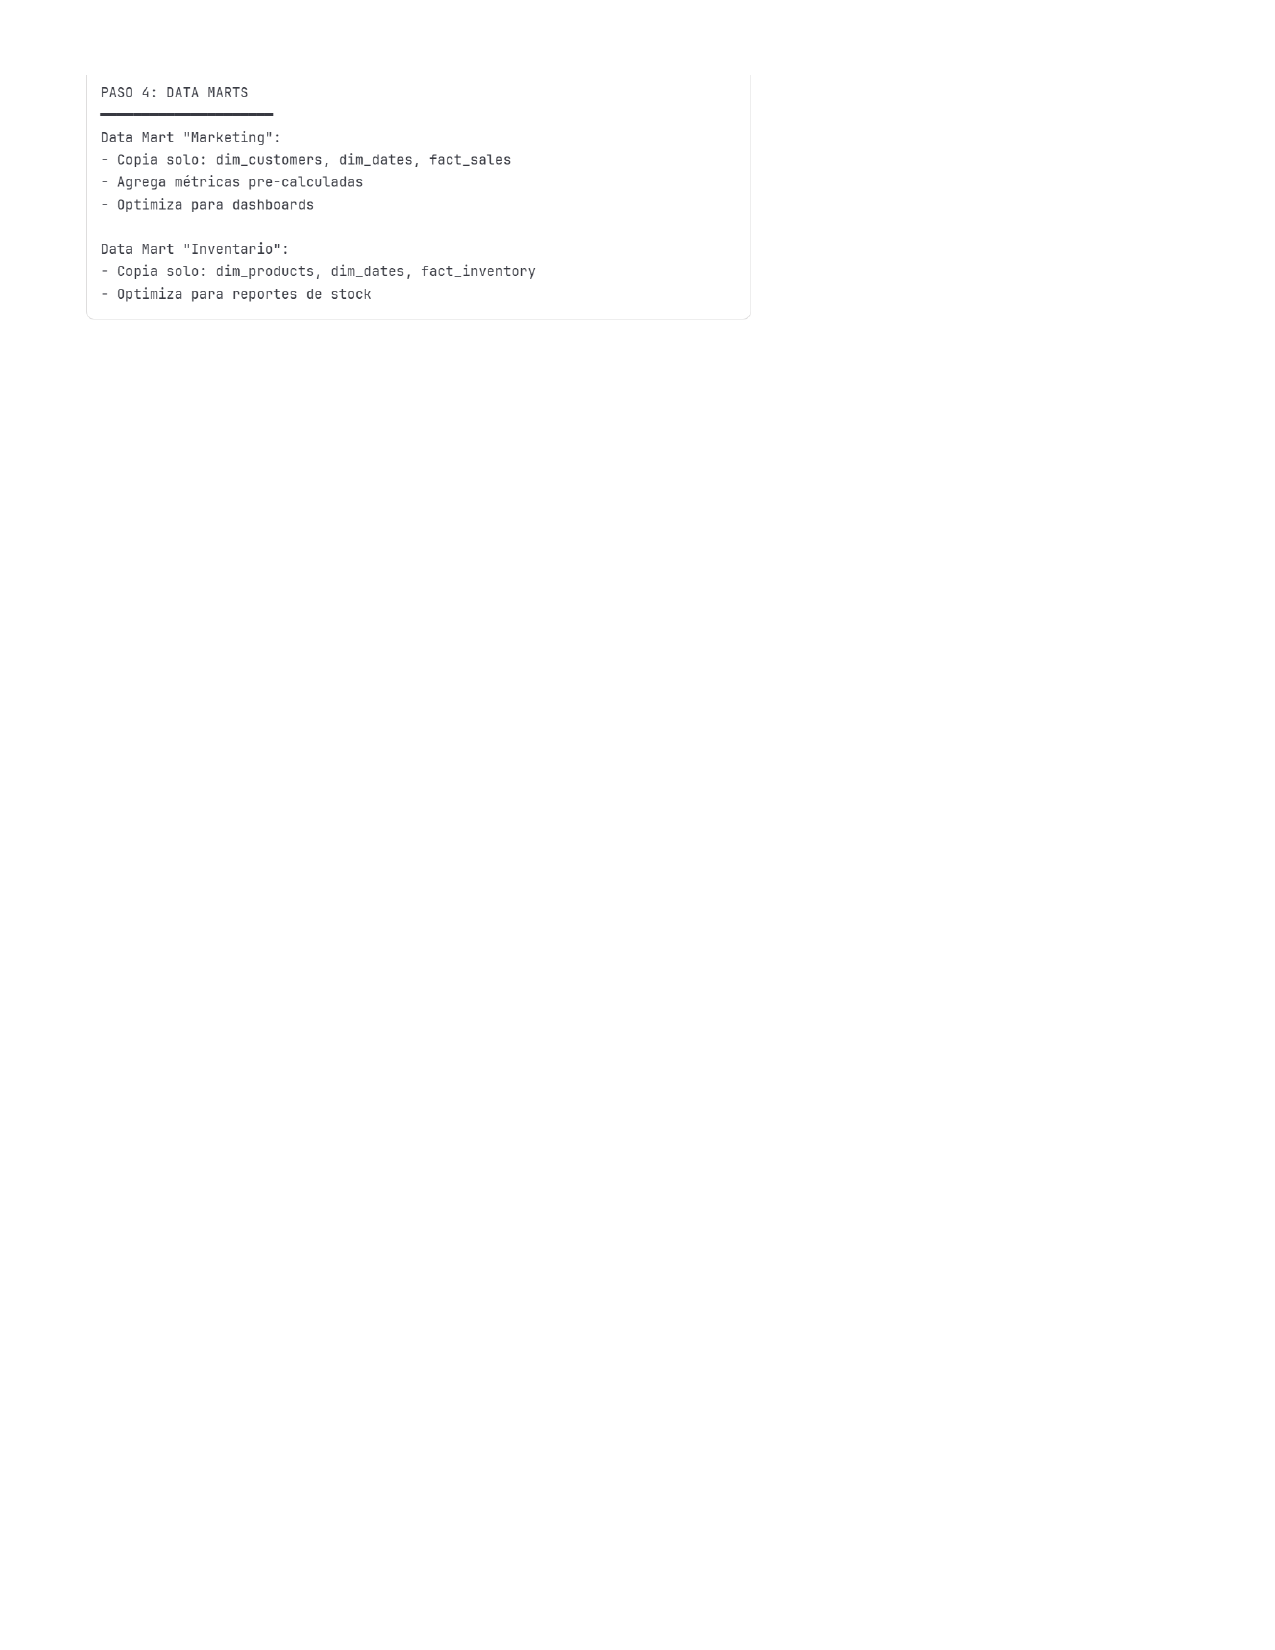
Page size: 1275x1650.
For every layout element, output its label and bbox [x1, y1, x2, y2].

picture [75, 75, 755, 322]
